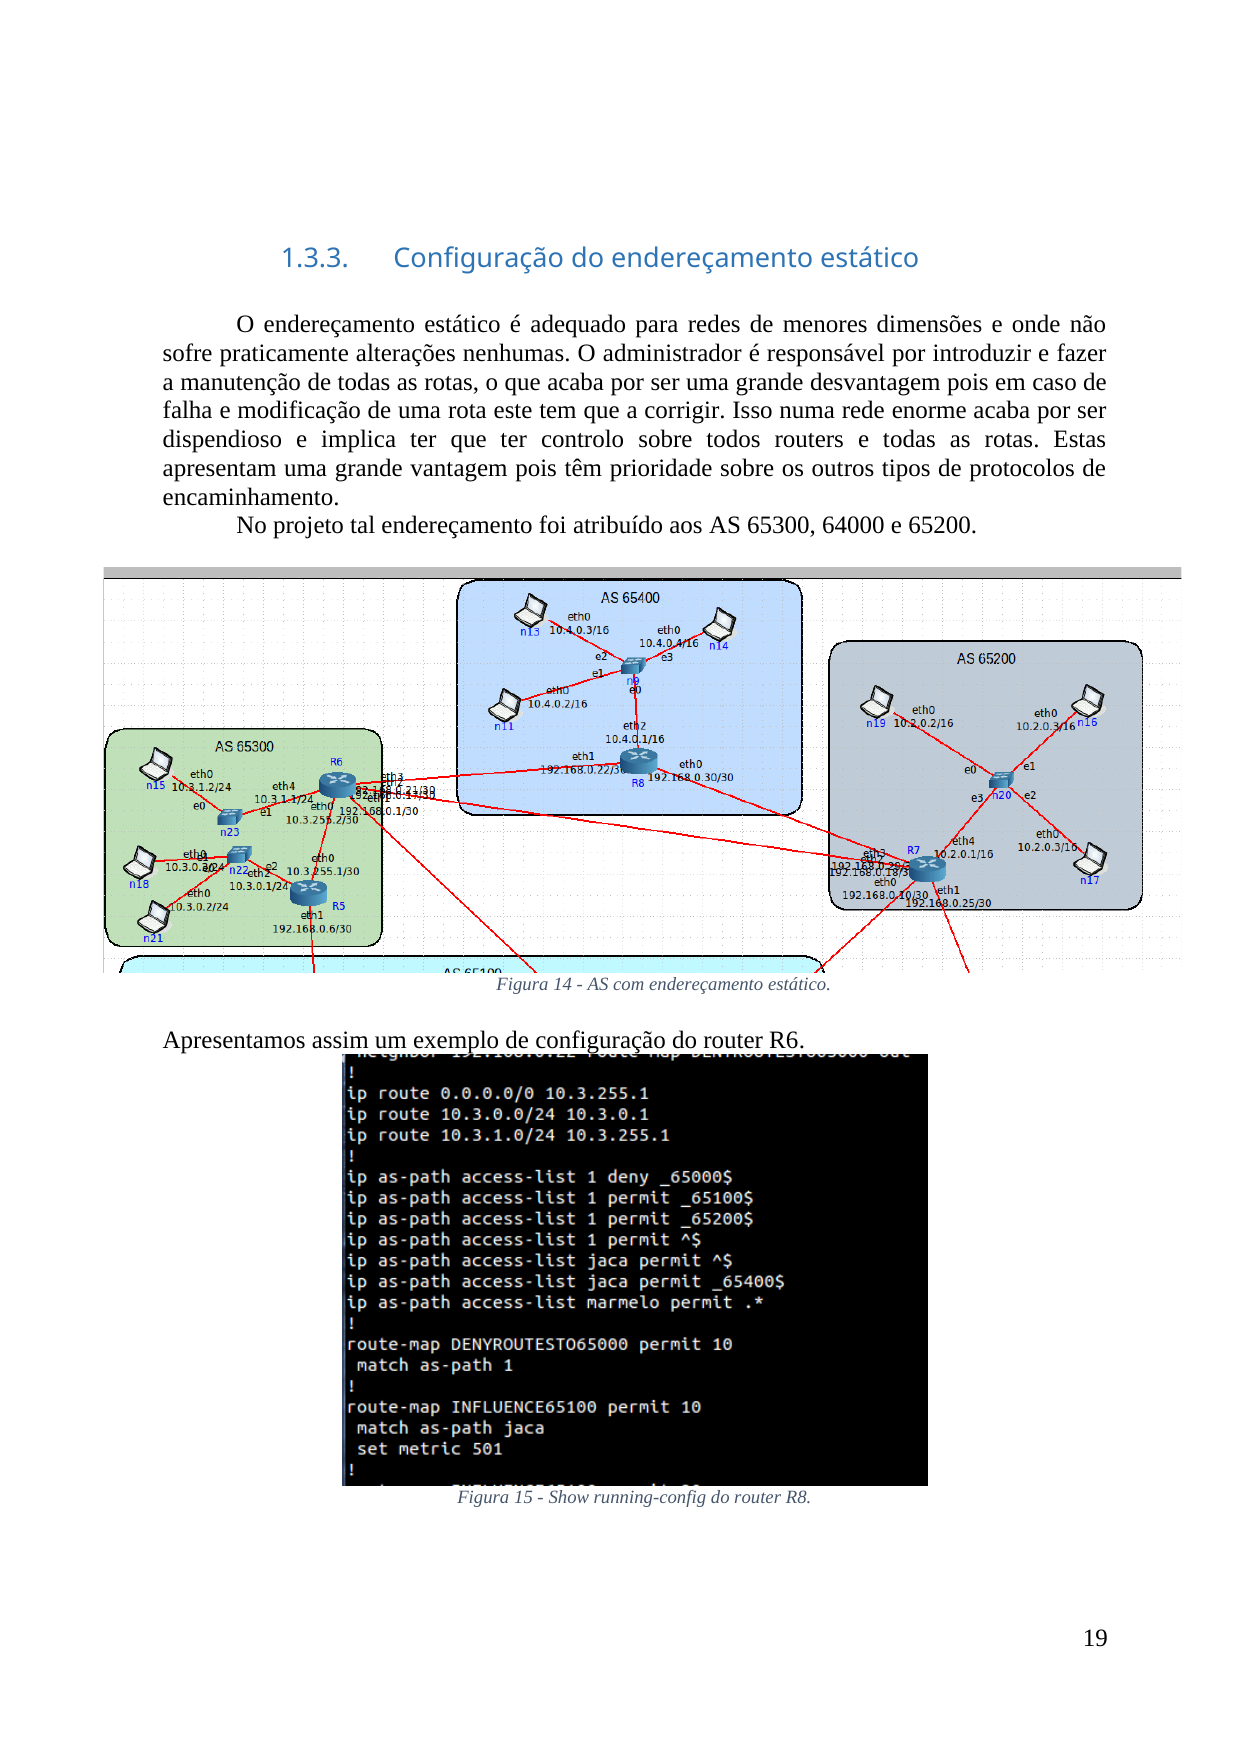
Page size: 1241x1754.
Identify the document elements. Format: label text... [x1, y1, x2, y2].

picture [342, 1054, 928, 1486]
text No projeto tal endereçamento foi atribuído aos AS 65300, 64000 e 65200. [162, 510, 1107, 539]
text Figura 14 - AS com endereçamento estático. [162, 973, 1107, 994]
subtitle Configuração do endereçamento estático [281, 238, 1107, 275]
picture [103, 567, 1182, 973]
text O endereçamento estático é adequado para redes de menores dimensões e onde não sofre praticamente alterações nenhumas. O administrador é responsável por introduzir e fazer a manutenção de todas as rotas, o que acaba por ser uma grande desvantagem pois em caso de falha e modificação de uma rota este tem que a corrigir. Isso numa rede enorme acaba por ser dispendioso e implica ter que ter controlo sobre todos routers e todas as rotas. Estas apresentam uma grande vantagem pois têm prioridade sobre os outros tipos de protocolos de encaminhamento. [162, 309, 1107, 510]
text Apresentamos assim um exemplo de configuração do router R6. [103, 1026, 1107, 1054]
text Figura 15 - Show running-config do router R8. [162, 1486, 1107, 1507]
